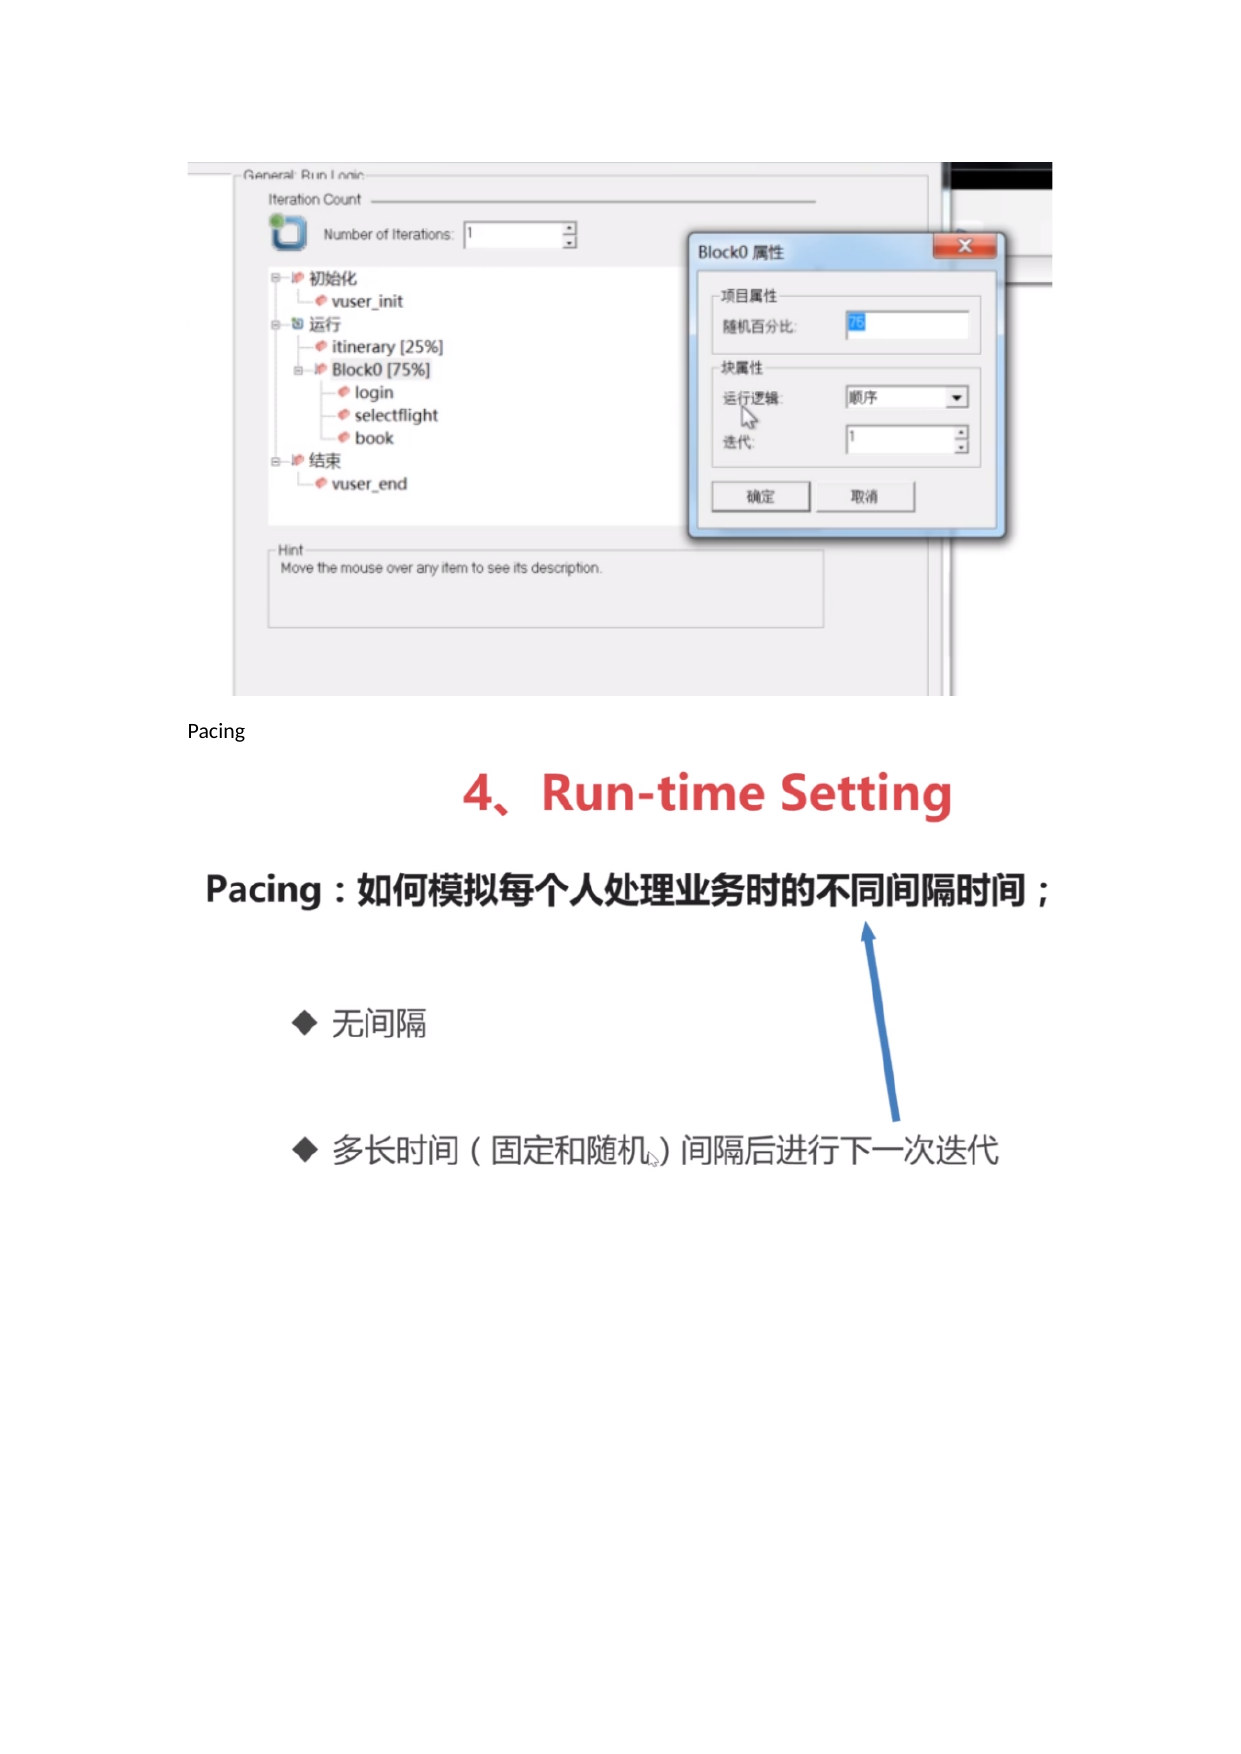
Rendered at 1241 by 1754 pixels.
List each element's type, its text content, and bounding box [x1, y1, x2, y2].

picture [187, 747, 1052, 1188]
text Pacing [187, 714, 1053, 747]
picture [187, 162, 1053, 696]
